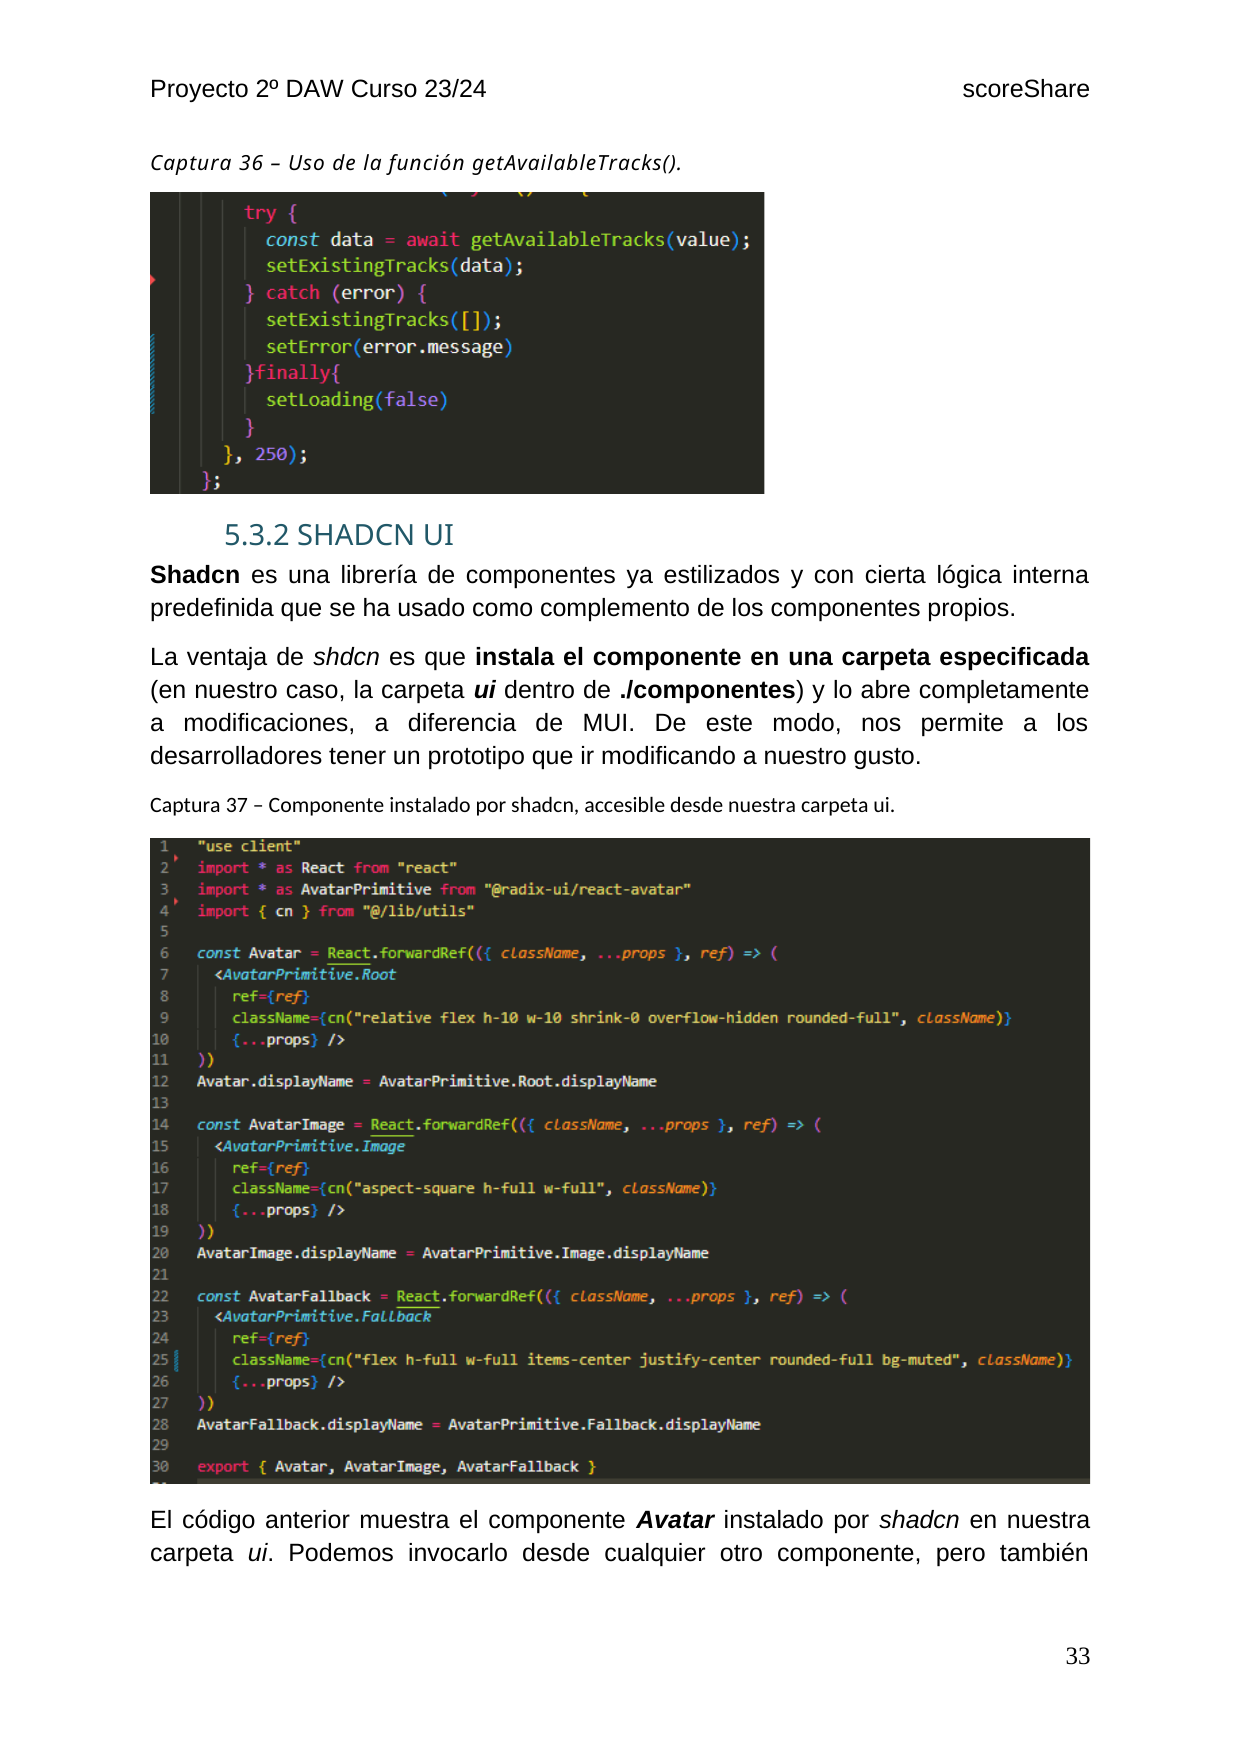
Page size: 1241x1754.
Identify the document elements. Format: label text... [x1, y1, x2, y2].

picture [150, 192, 765, 494]
text Shadcn es una librería de componentes ya estilizados y con cierta lógica interna predefinida que se ha usado como complemento de los componentes propios. [150, 559, 1090, 621]
text Captura 36 – Uso de la función getAvailableTracks(). [150, 148, 1090, 176]
text La ventaja de shdcn es que instala el componente en una carpeta especificada (en nuestro caso, la carpeta ui dentro de ./componentes) y lo abre completamente a modificaciones, a diferencia de MUI. De este modo, nos permite a los desarrolladores tener un prototipo que ir modificando a nuestro gusto. [150, 642, 1090, 770]
picture [150, 838, 1091, 1484]
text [150, 1505, 1090, 1566]
subtitle 5.3.2 SHADCN UI [150, 514, 1090, 554]
